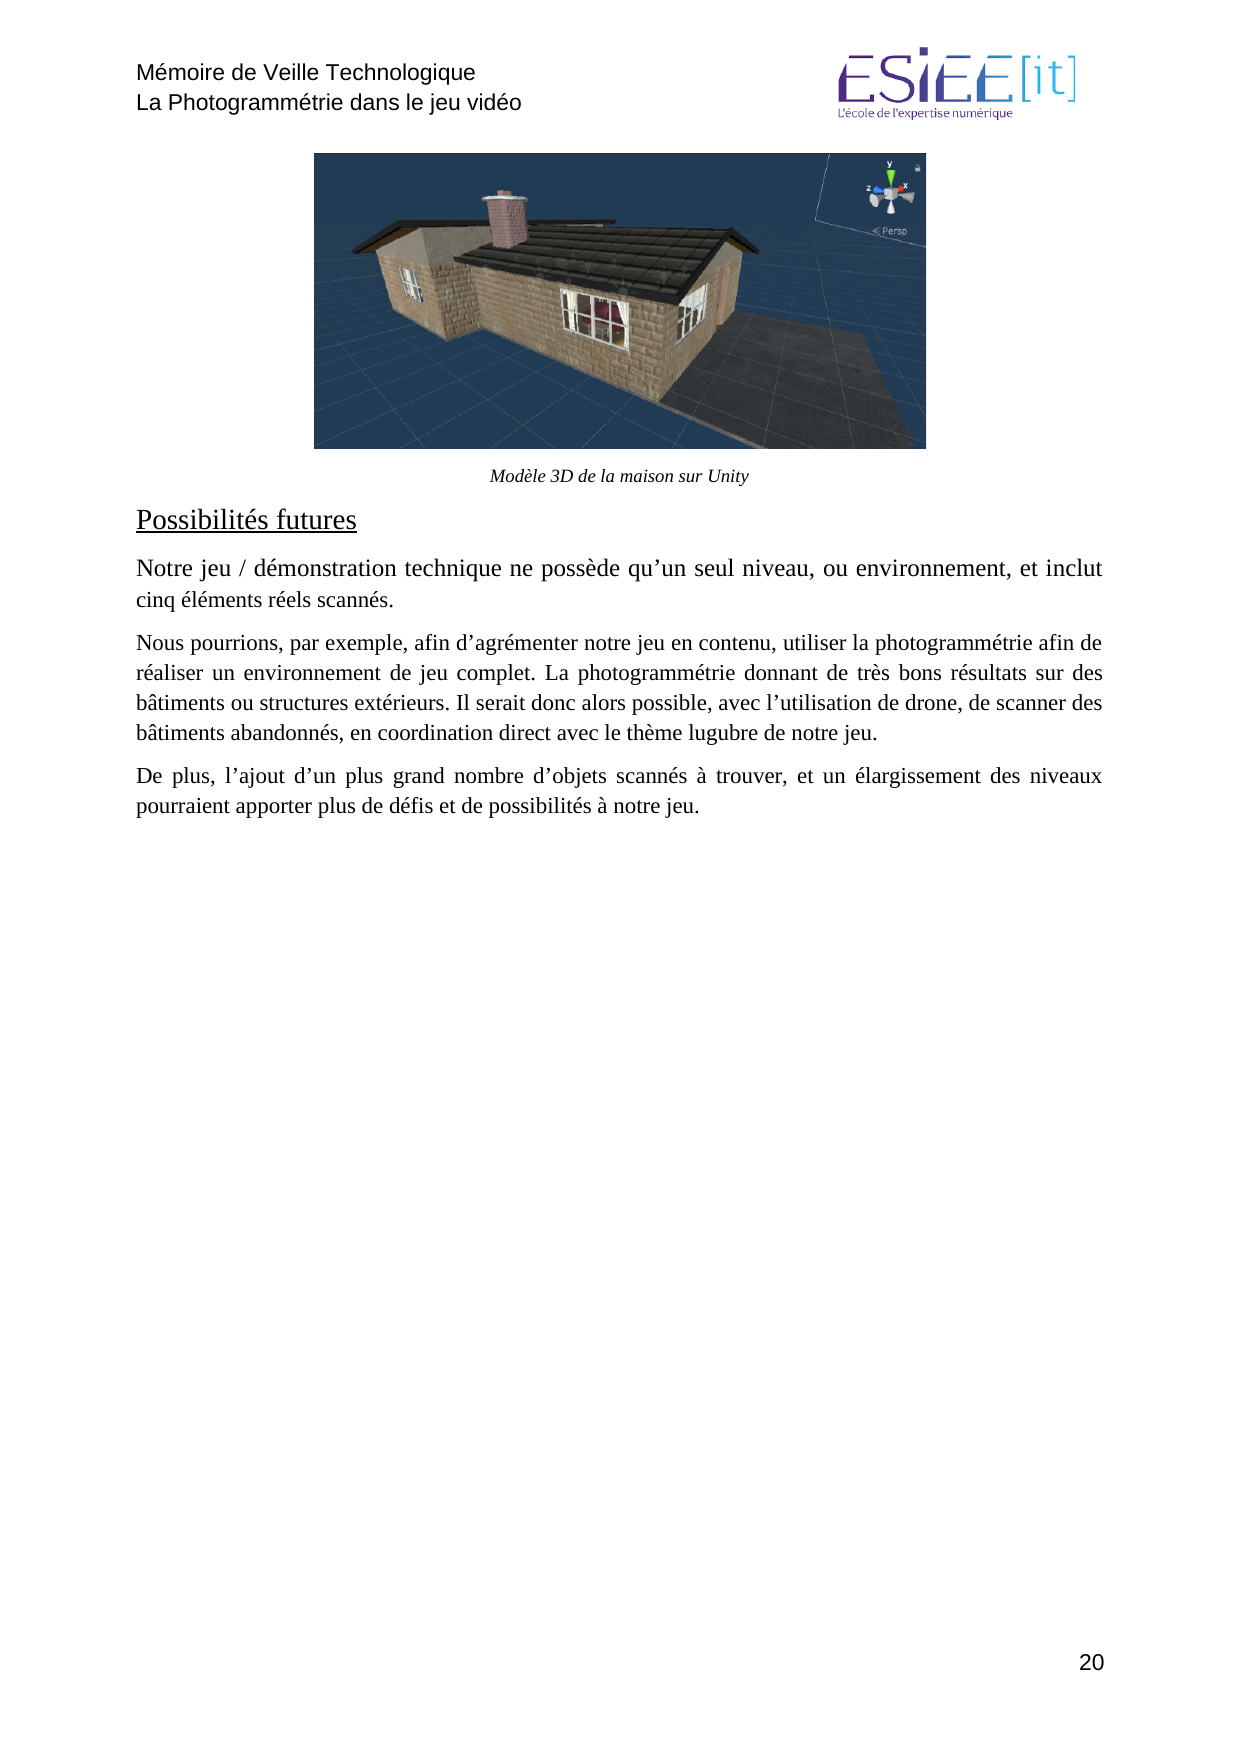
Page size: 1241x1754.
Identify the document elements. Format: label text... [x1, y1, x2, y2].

text Notre jeu / démonstration technique ne possède qu’un seul niveau, ou environnement, et inclut cinq éléments réels scannés. [136, 553, 1104, 612]
text De plus, l’ajout d’un plus grand nombre d’objets scannés à trouver, et un élargissement des niveaux pourraient apporter plus de défis et de possibilités à notre jeu. [136, 762, 1104, 819]
text Possibilités futures [136, 502, 1104, 536]
text Nous pourrions, par exemple, afin d’agrémenter notre jeu en contenu, utiliser la photogrammétrie afin de réaliser un environnement de jeu complet. La photogrammétrie donnant de très bons résultats sur des bâtiments ou structures extérieurs. Il serait donc alors possible, avec l’utilisation de drone, de scanner des bâtiments abandonnés, en coordination direct avec le thème lugubre de notre jeu. [136, 629, 1104, 746]
picture [314, 153, 927, 449]
picture [838, 47, 1075, 120]
text Modèle 3D de la maison sur Unity [136, 465, 1104, 487]
